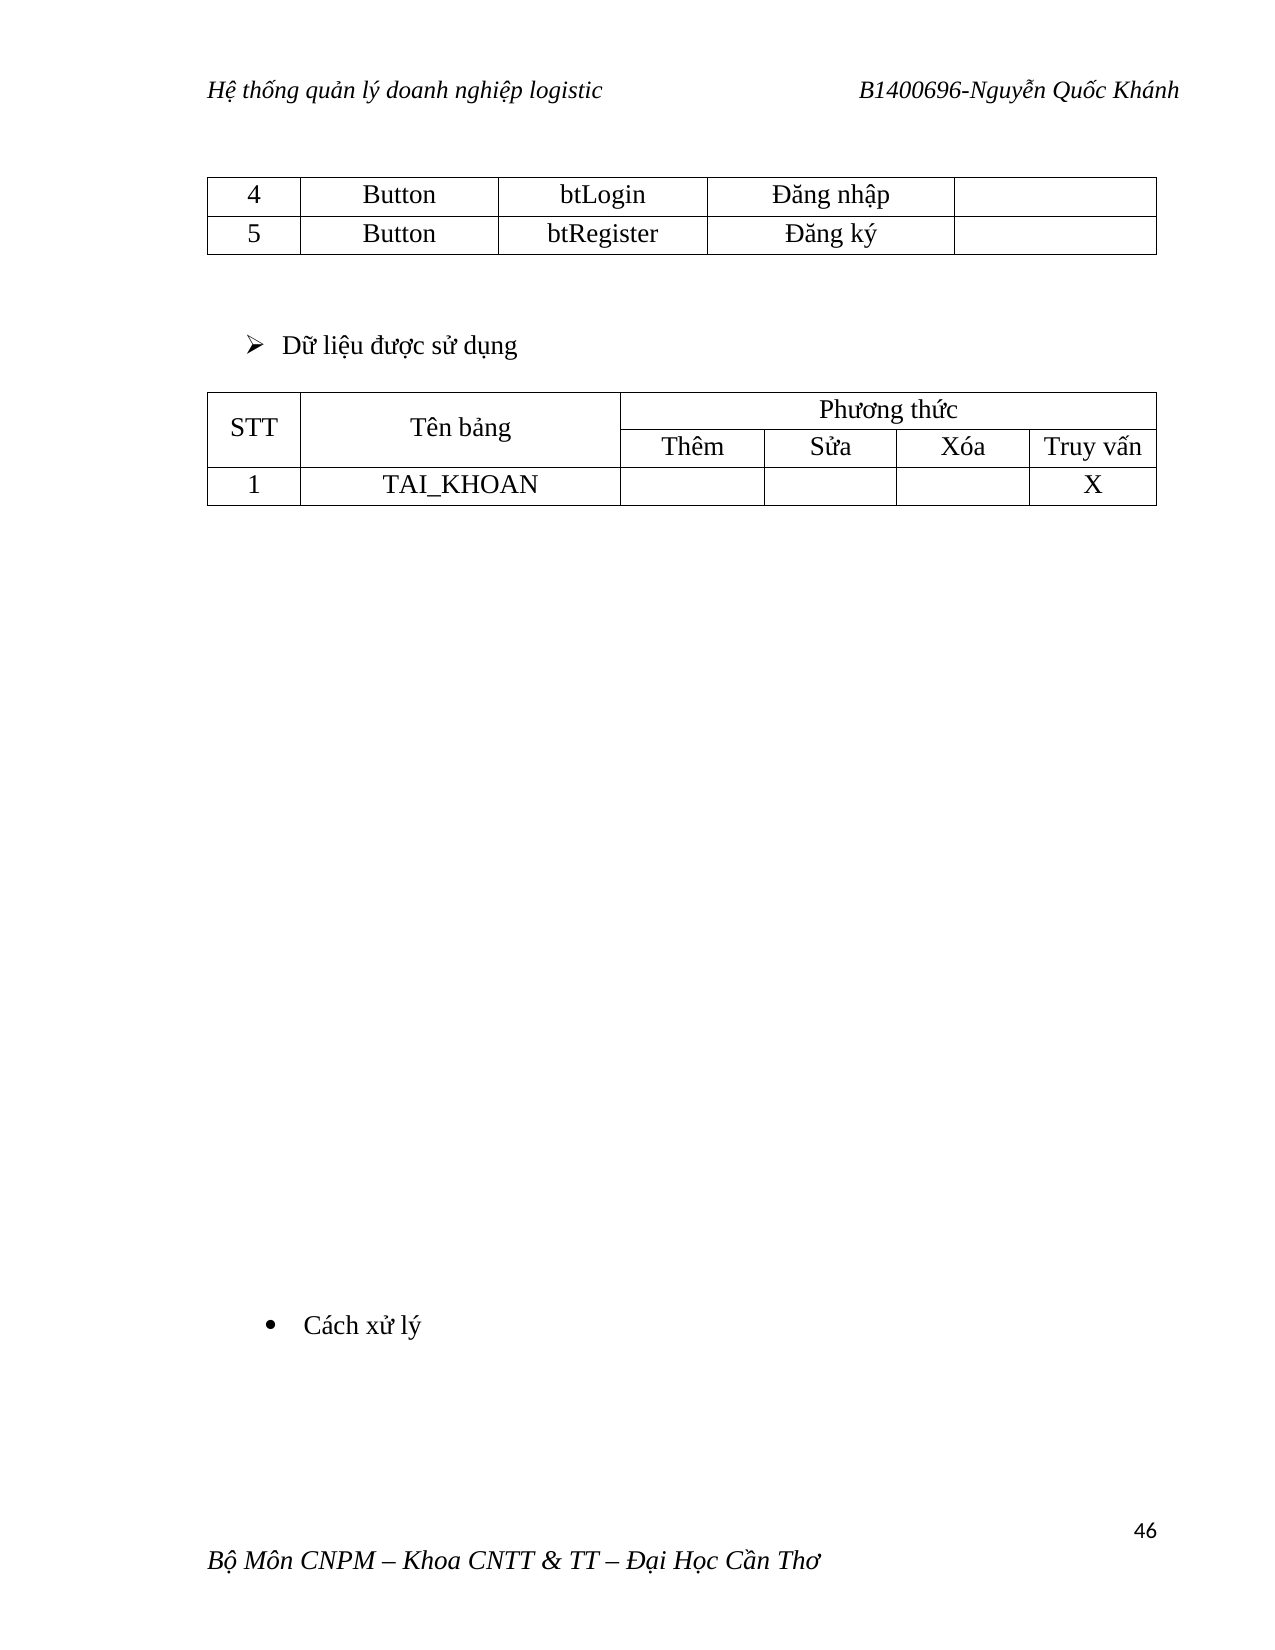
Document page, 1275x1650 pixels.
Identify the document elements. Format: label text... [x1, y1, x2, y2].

table_cell Button [301, 217, 498, 254]
table_cell [955, 178, 1156, 216]
table_header STT [208, 393, 300, 467]
table_cell Đăng ký [708, 217, 954, 254]
table_cell Đăng nhập [708, 178, 954, 216]
table_cell [955, 217, 1156, 254]
table_cell Truy vấn [1030, 430, 1156, 467]
table_cell 4 [208, 178, 300, 216]
table_cell btLogin [499, 178, 707, 216]
table_cell Thêm [621, 430, 764, 467]
table_cell Button [301, 178, 498, 216]
table_header Tên bảng [301, 393, 620, 467]
table_cell 5 [208, 217, 300, 254]
table_cell 1 [208, 468, 300, 505]
table_cell Sửa [765, 430, 896, 467]
table_cell [621, 468, 764, 505]
table_cell [897, 468, 1029, 505]
table_cell [765, 468, 896, 505]
table_header Phương thức [621, 393, 1156, 429]
table_cell btRegister [499, 217, 707, 254]
list Dữ liệu được sử dụng [244, 329, 1157, 361]
table_cell Xóa [897, 430, 1029, 467]
table_cell TAI_KHOAN [301, 468, 620, 505]
list Cách xử lý [266, 1309, 1157, 1341]
table_cell X [1030, 468, 1156, 505]
